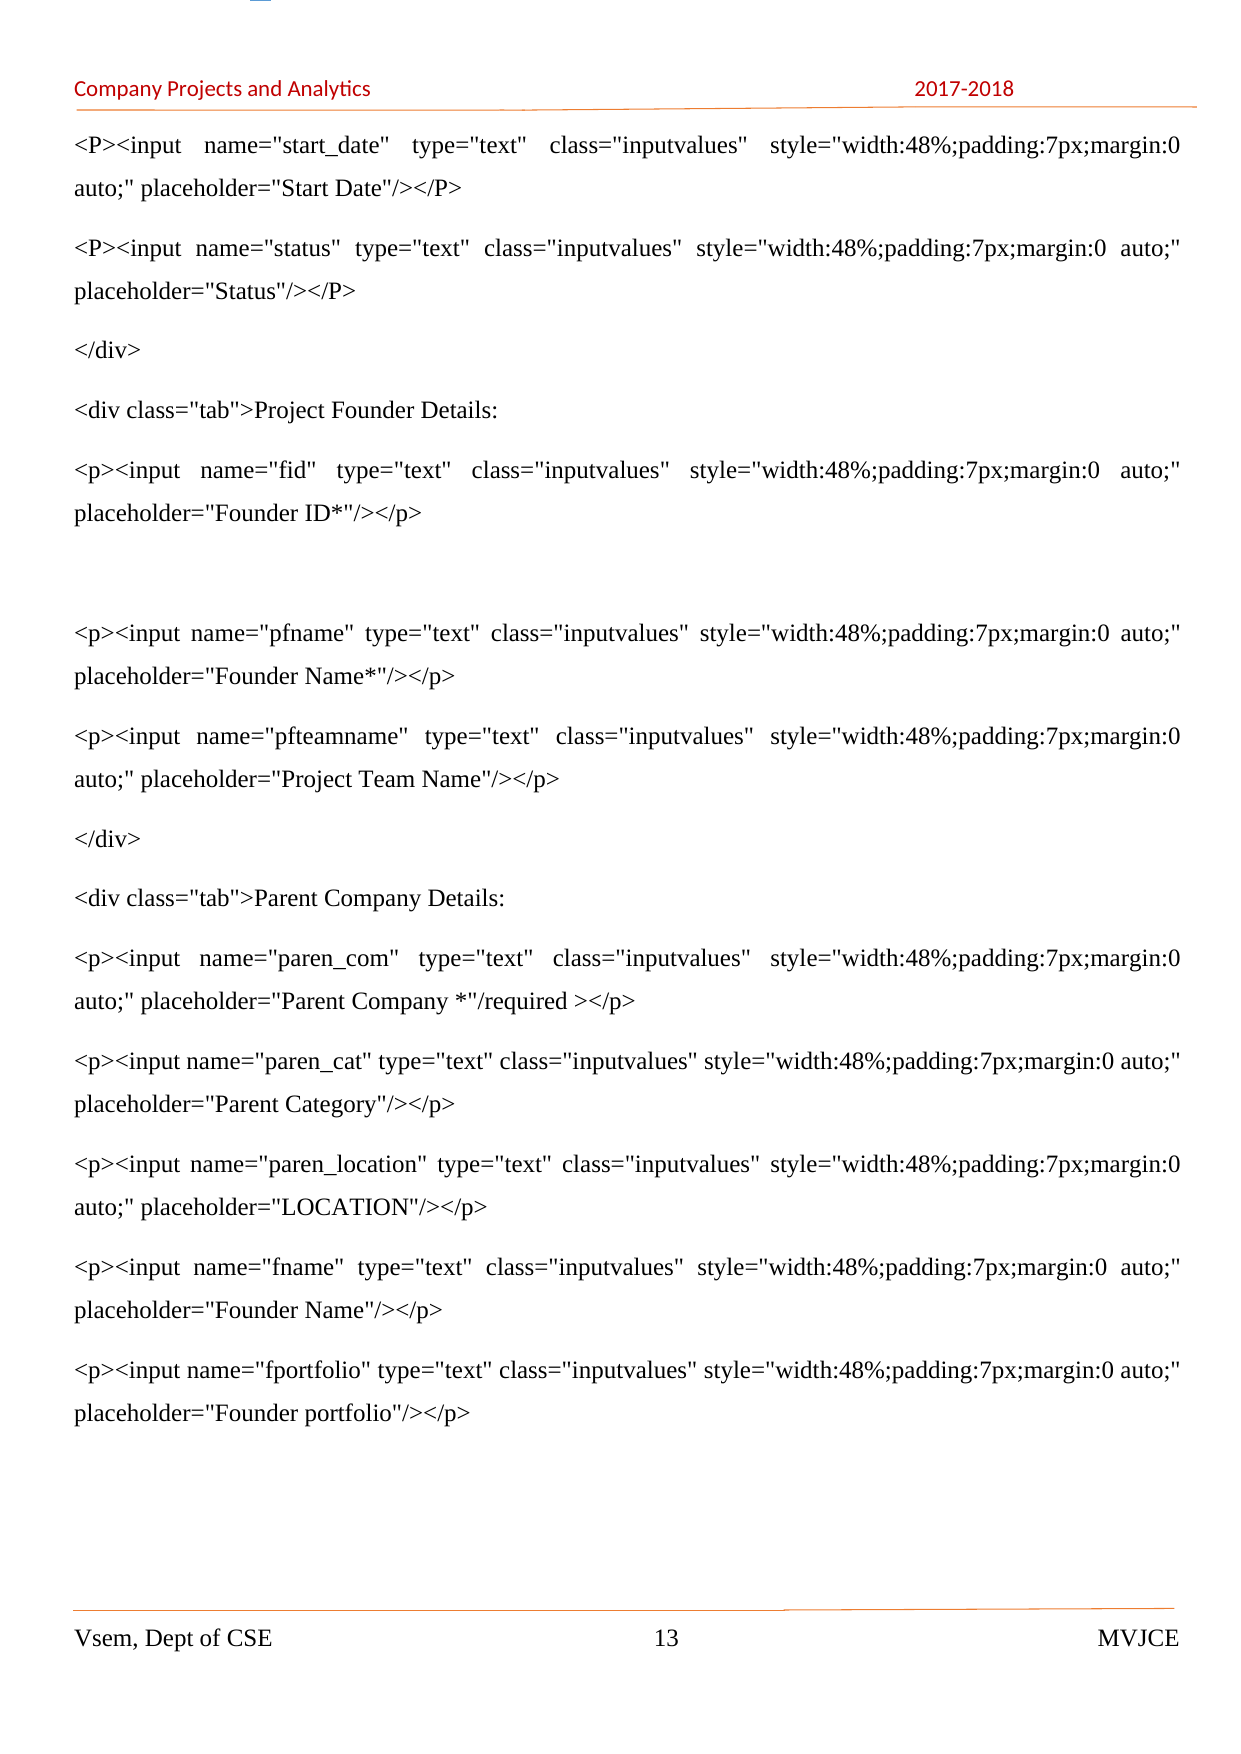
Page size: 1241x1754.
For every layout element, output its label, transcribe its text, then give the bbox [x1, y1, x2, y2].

text </div> [74, 824, 1181, 852]
text <P><input name="start_date" type="text" class="inputvalues" style="width:48%;padding:7px;margin:0 auto;" placeholder="Start Date"/></P> [74, 130, 1181, 202]
text <p><input name="paren_com" type="text" class="inputvalues" style="width:48%;padding:7px;margin:0 auto;" placeholder="Parent Company *"/required ></p> [74, 943, 1181, 1015]
text <p><input name="pfname" type="text" class="inputvalues" style="width:48%;padding:7px;margin:0 auto;" placeholder="Founder Name*"/></p> [74, 618, 1181, 690]
text <p><input name="paren_location" type="text" class="inputvalues" style="width:48%;padding:7px;margin:0 auto;" placeholder="LOCATION"/></p> [74, 1149, 1181, 1221]
text <p><input name="fname" type="text" class="inputvalues" style="width:48%;padding:7px;margin:0 auto;" placeholder="Founder Name"/></p> [74, 1252, 1181, 1324]
text <div class="tab">Project Founder Details: [74, 395, 1181, 424]
text </div> [74, 336, 1181, 364]
text <p><input name="fportfolio" type="text" class="inputvalues" style="width:48%;padding:7px;margin:0 auto;" placeholder="Founder portfolio"/></p> [74, 1355, 1181, 1427]
text <P><input name="status" type="text" class="inputvalues" style="width:48%;padding:7px;margin:0 auto;" placeholder="Status"/></P> [74, 233, 1181, 304]
text <p><input name="paren_cat" type="text" class="inputvalues" style="width:48%;padding:7px;margin:0 auto;" placeholder="Parent Category"/></p> [74, 1046, 1181, 1118]
text <p><input name="fid" type="text" class="inputvalues" style="width:48%;padding:7px;margin:0 auto;" placeholder="Founder ID*"/></p> [74, 455, 1181, 527]
text <p><input name="pfteamname" type="text" class="inputvalues" style="width:48%;padding:7px;margin:0 auto;" placeholder="Project Team Name"/></p> [74, 721, 1181, 793]
text <div class="tab">Parent Company Details: [74, 883, 1181, 912]
